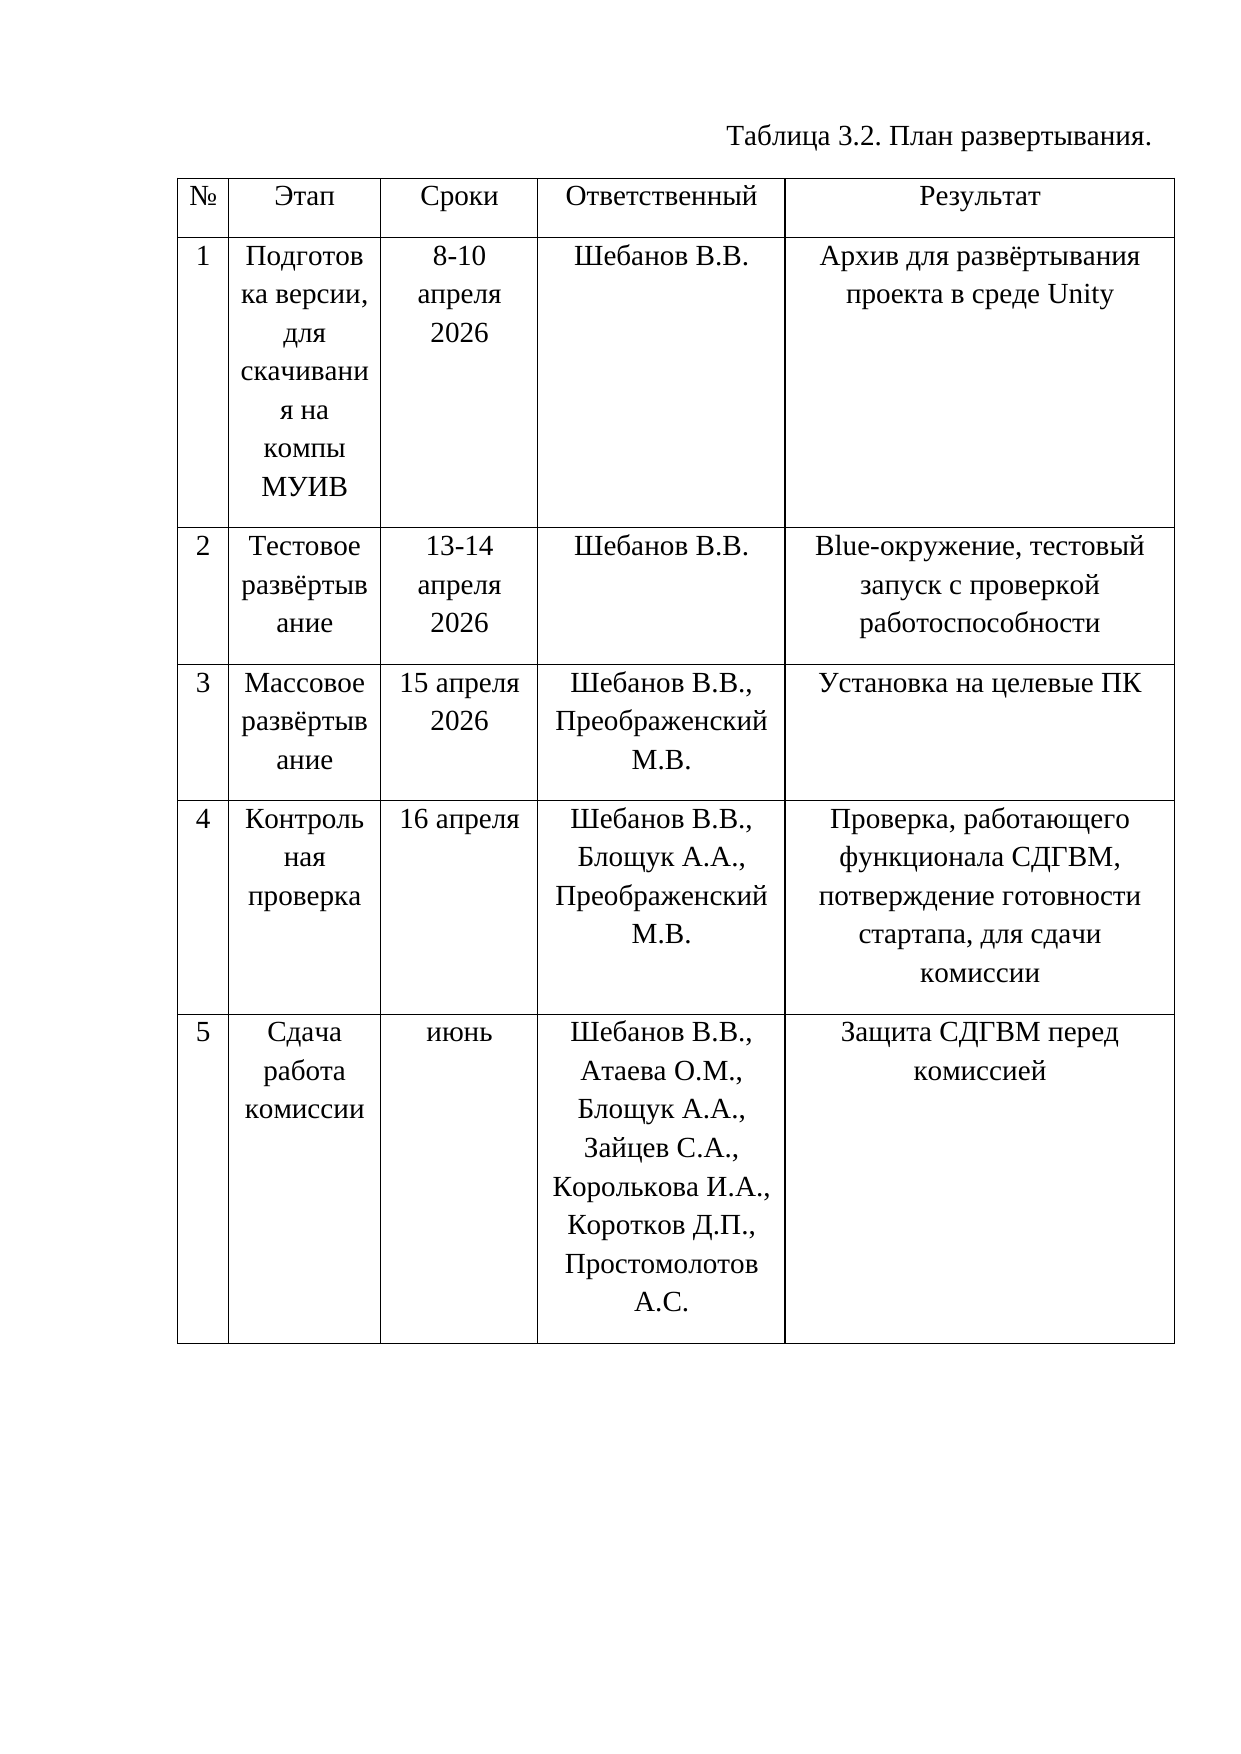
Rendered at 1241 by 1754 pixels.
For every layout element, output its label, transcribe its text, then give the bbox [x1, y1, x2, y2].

table_cell июнь [381, 1015, 537, 1342]
table_cell Шебанов В.В., Преображенский М.В. [538, 665, 784, 800]
table_cell 16 апреля [381, 801, 537, 1013]
table_header Сроки [381, 179, 537, 237]
table_cell Сдача работа комиссии [229, 1015, 380, 1342]
table_cell Подготовка версии, для скачивания на компы МУИВ [229, 238, 380, 527]
table_cell 2 [178, 528, 228, 664]
table_cell 5 [178, 1015, 228, 1342]
table_cell 13-14 апреля 2026 [381, 528, 537, 664]
table_cell Шебанов В.В. [538, 528, 784, 664]
table_cell 4 [178, 801, 228, 1013]
table_cell Контрольная проверка [229, 801, 380, 1013]
text Таблица 3.2. План развертывания. [177, 118, 1152, 152]
table_cell Архив для развёртывания проекта в среде Unity [786, 238, 1174, 527]
table_cell 15 апреля 2026 [381, 665, 537, 800]
table_cell 8-10 апреля 2026 [381, 238, 537, 527]
table_cell 3 [178, 665, 228, 800]
table_cell Проверка, работающего функционала СДГВМ, потверждение готовности стартапа, для сдачи комиссии [786, 801, 1174, 1013]
table_cell Тестовое развёртывание [229, 528, 380, 664]
table_header Ответственный [538, 179, 784, 237]
table_cell 1 [178, 238, 228, 527]
table_cell Установка на целевые ПК [786, 665, 1174, 800]
table_cell Blue-окружение, тестовый запуск с проверкой работоспособности [786, 528, 1174, 664]
table_cell Шебанов В.В., Атаева О.М., Блощук А.А., Зайцев С.А., Королькова И.А., Коротков Д.П., Простомолотов А.С. [538, 1015, 784, 1342]
table_cell Шебанов В.В., Блощук А.А., Преображенский М.В. [538, 801, 784, 1013]
table_cell Защита СДГВМ перед комиссией [786, 1015, 1174, 1342]
table_cell Массовое развёртывание [229, 665, 380, 800]
table_header Этап [229, 179, 380, 237]
table_cell Шебанов В.В. [538, 238, 784, 527]
table_header № [178, 179, 228, 237]
table_header Результат [786, 179, 1174, 237]
